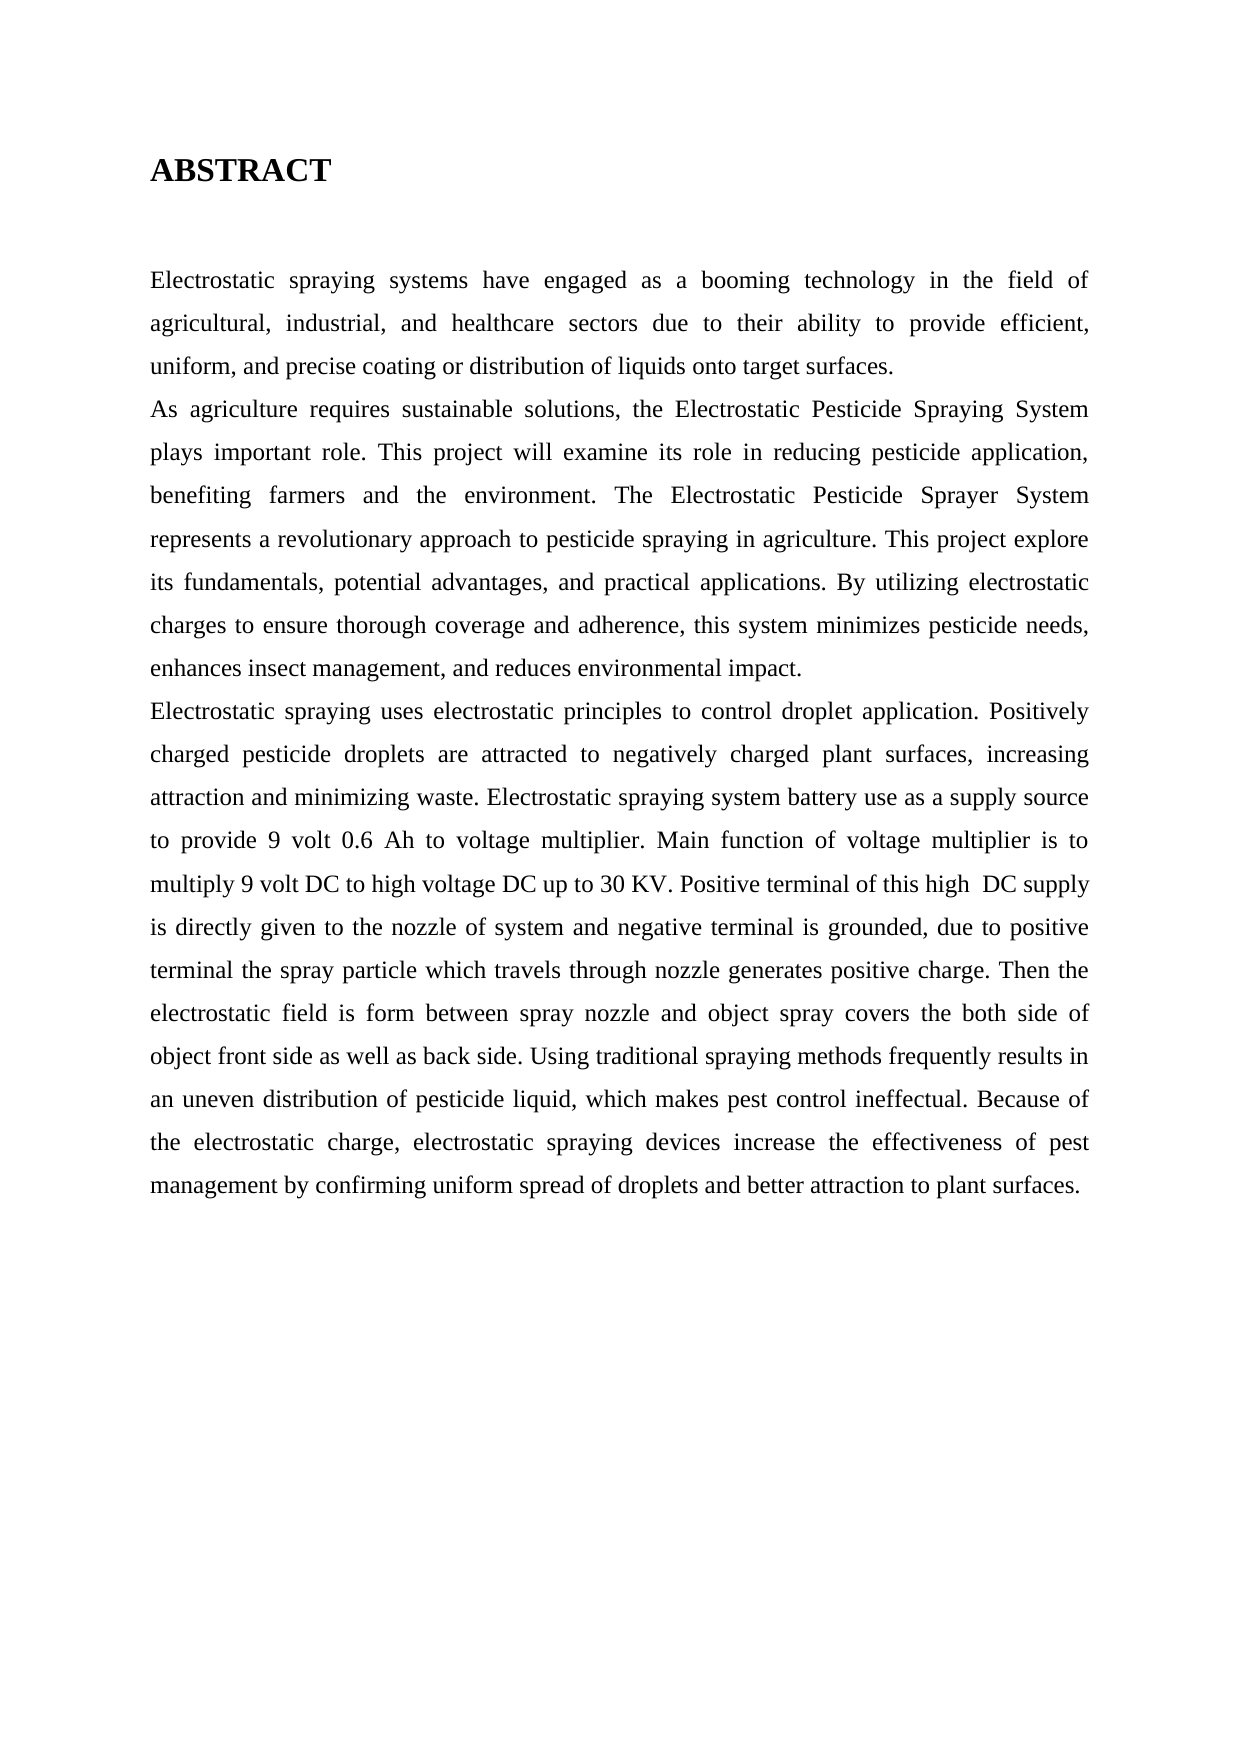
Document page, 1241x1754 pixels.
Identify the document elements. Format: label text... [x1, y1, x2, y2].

text As agriculture requires sustainable solutions, the Electrostatic Pesticide Spraying System plays important role. This project will examine its role in reducing pesticide application, benefiting farmers and the environment. The Electrostatic Pesticide Sprayer System represents a revolutionary approach to pesticide spraying in agriculture. This project explore its fundamentals, potential advantages, and practical applications. By utilizing electrostatic charges to ensure thorough coverage and adherence, this system minimizes pesticide needs, enhances insect management, and reduces environmental impact. [150, 394, 1090, 682]
text Electrostatic spraying uses electrostatic principles to control droplet application. Positively charged pesticide droplets are attracted to negatively charged plant surfaces, increasing attraction and minimizing waste. Electrostatic spraying system battery use as a supply source to provide 9 volt 0.6 Ah to voltage multiplier. Main function of voltage multiplier is to multiply 9 volt DC to high voltage DC up to 30 KV. Positive terminal of this high DC supply is directly given to the nozzle of system and negative terminal is grounded, due to positive terminal the spray particle which travels through nozzle generates positive charge. Then the electrostatic field is form between spray nozzle and object spray covers the both side of object front side as well as back side. Using traditional spraying methods frequently results in an uneven distribution of pesticide liquid, which makes pest control ineffectual. Because of the electrostatic charge, electrostatic spraying devices increase the effectiveness of pest management by confirming uniform spread of droplets and better attraction to plant surfaces. [150, 696, 1090, 1199]
text ABSTRACT [150, 150, 1090, 188]
text Electrostatic spraying systems have engaged as a booming technology in the field of agricultural, industrial, and healthcare sectors due to their ability to provide efficient, uniform, and precise coating or distribution of liquids onto target surfaces. [150, 265, 1090, 380]
